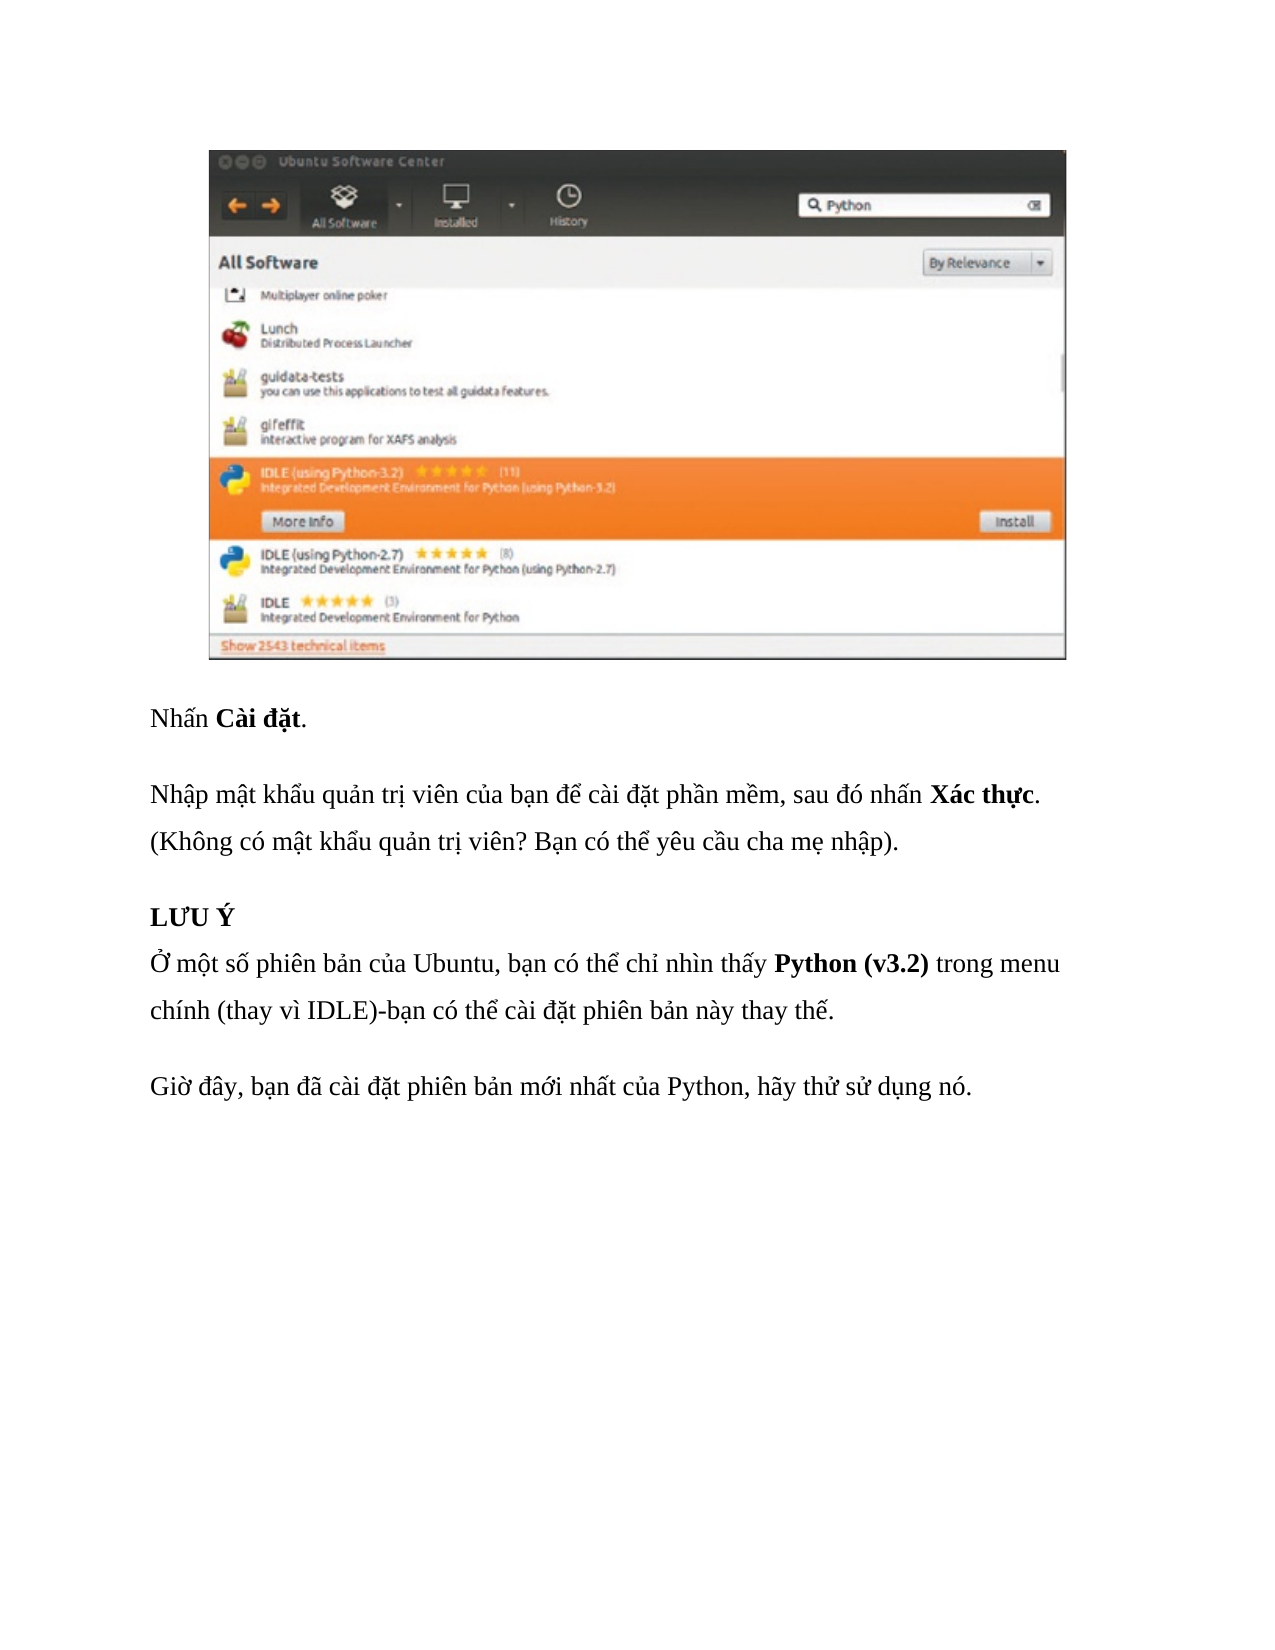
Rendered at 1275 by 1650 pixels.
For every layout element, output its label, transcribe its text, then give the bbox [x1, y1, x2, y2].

picture [208, 150, 1067, 660]
text Nhập mật khẩu quản trị viên của bạn để cài đặt phần mềm, sau đó nhấn Xác thực. (Không có mật khẩu quản trị viên? Bạn có thể yêu cầu cha mẹ nhập). [150, 778, 1125, 856]
text Giờ đây, bạn đã cài đặt phiên bản mới nhất của Python, hãy thử sử dụng nó. [150, 1070, 1125, 1101]
text LƯU Ý Ở một số phiên bản của Ubuntu, bạn có thể chỉ nhìn thấy Python (v3.2) trong menu chính (thay vì IDLE)-bạn có thể cài đặt phiên bản này thay thế. [150, 901, 1125, 1025]
text Nhấn Cài đặt. [150, 702, 1125, 734]
